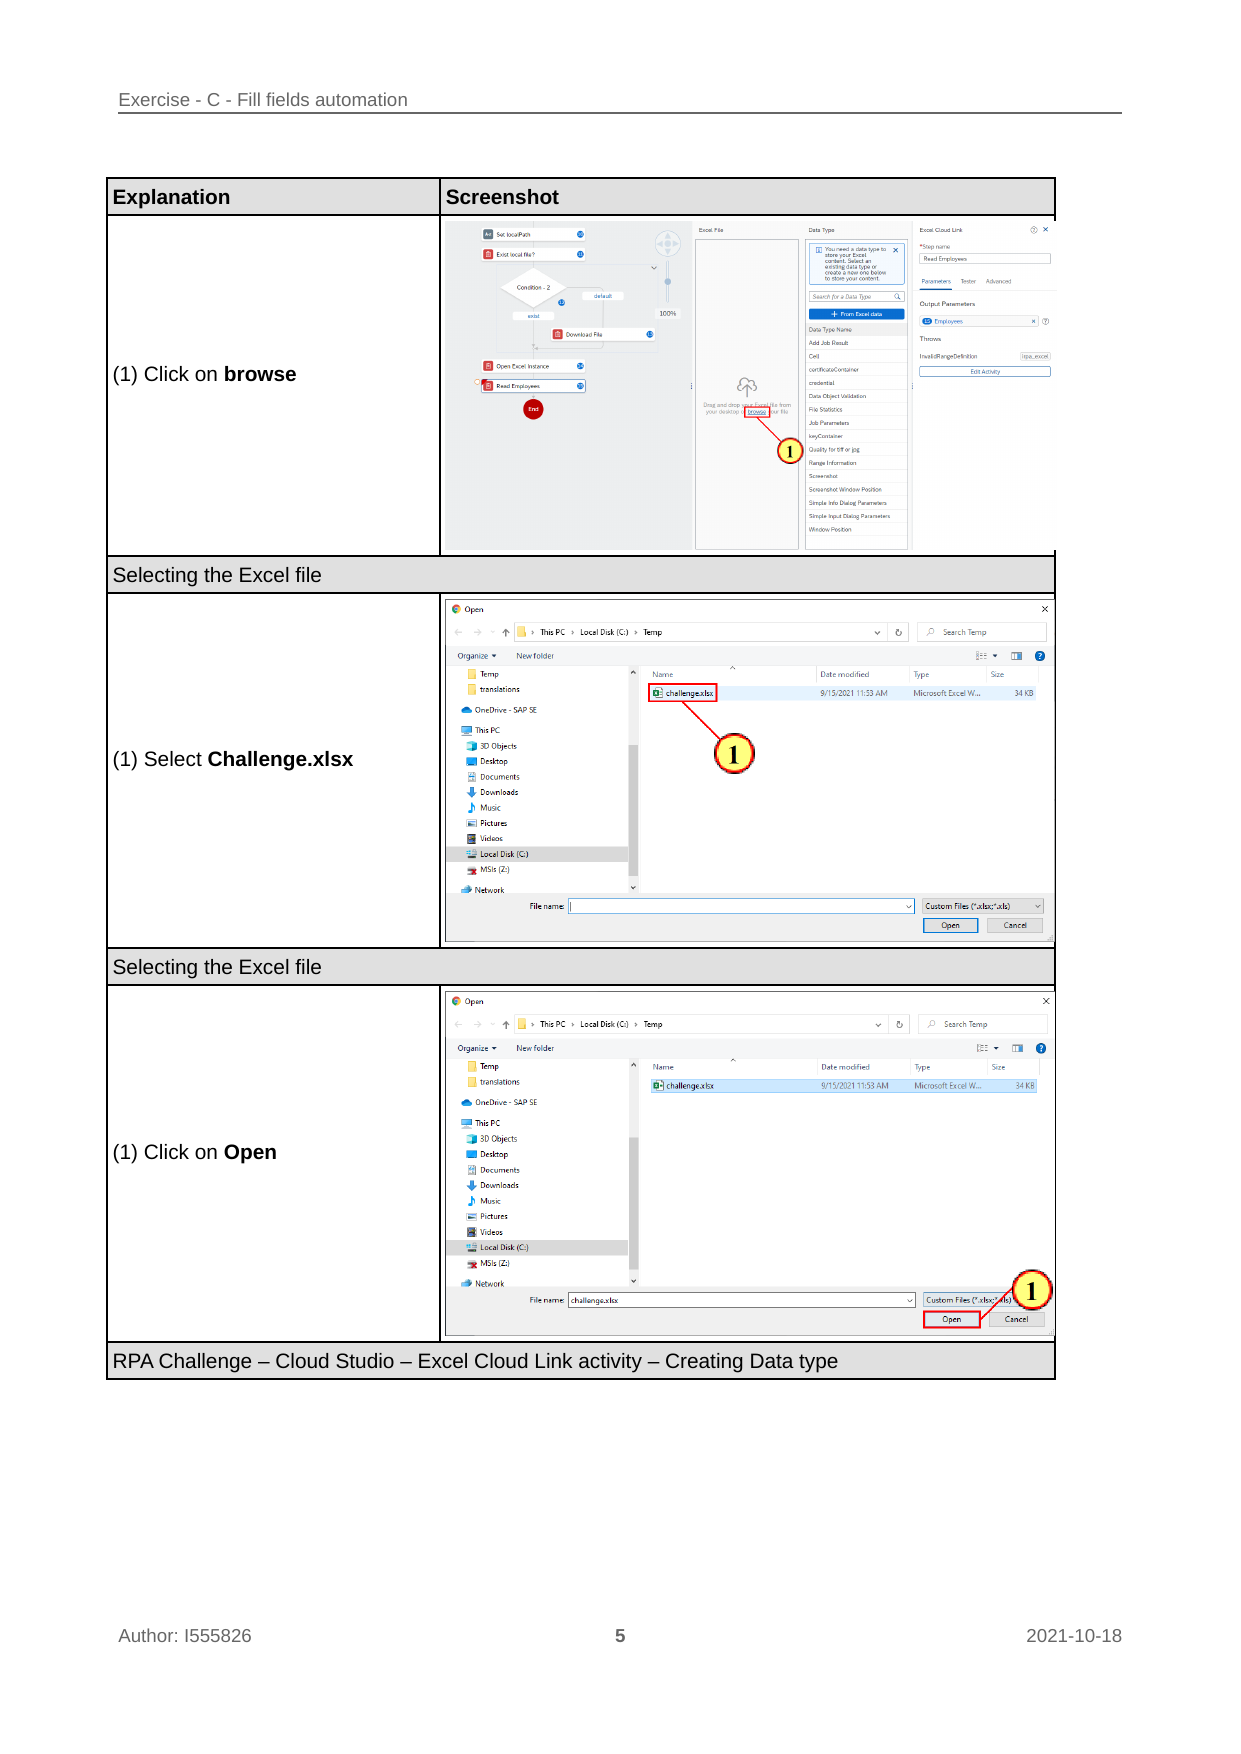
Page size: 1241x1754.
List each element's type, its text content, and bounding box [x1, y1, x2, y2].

picture [445, 221, 1057, 550]
table_cell Selecting the Excel file [108, 557, 1054, 592]
table_cell [441, 216, 1054, 555]
table_cell Selecting the Excel file [108, 949, 1054, 984]
table_cell RPA Challenge – Cloud Studio – Excel Cloud Link activity – Creating Data type [108, 1343, 1054, 1378]
table_cell (1) Select Challenge.xlsx [108, 594, 439, 947]
table_cell [441, 594, 1054, 947]
picture [445, 599, 1055, 942]
table_cell (1) Click on browse [108, 216, 439, 555]
table_header Screenshot [441, 179, 1054, 214]
table_cell (1) Click on Open [108, 986, 439, 1341]
table_cell [441, 986, 1054, 1341]
picture [445, 991, 1055, 1336]
table_header Explanation [108, 179, 439, 214]
